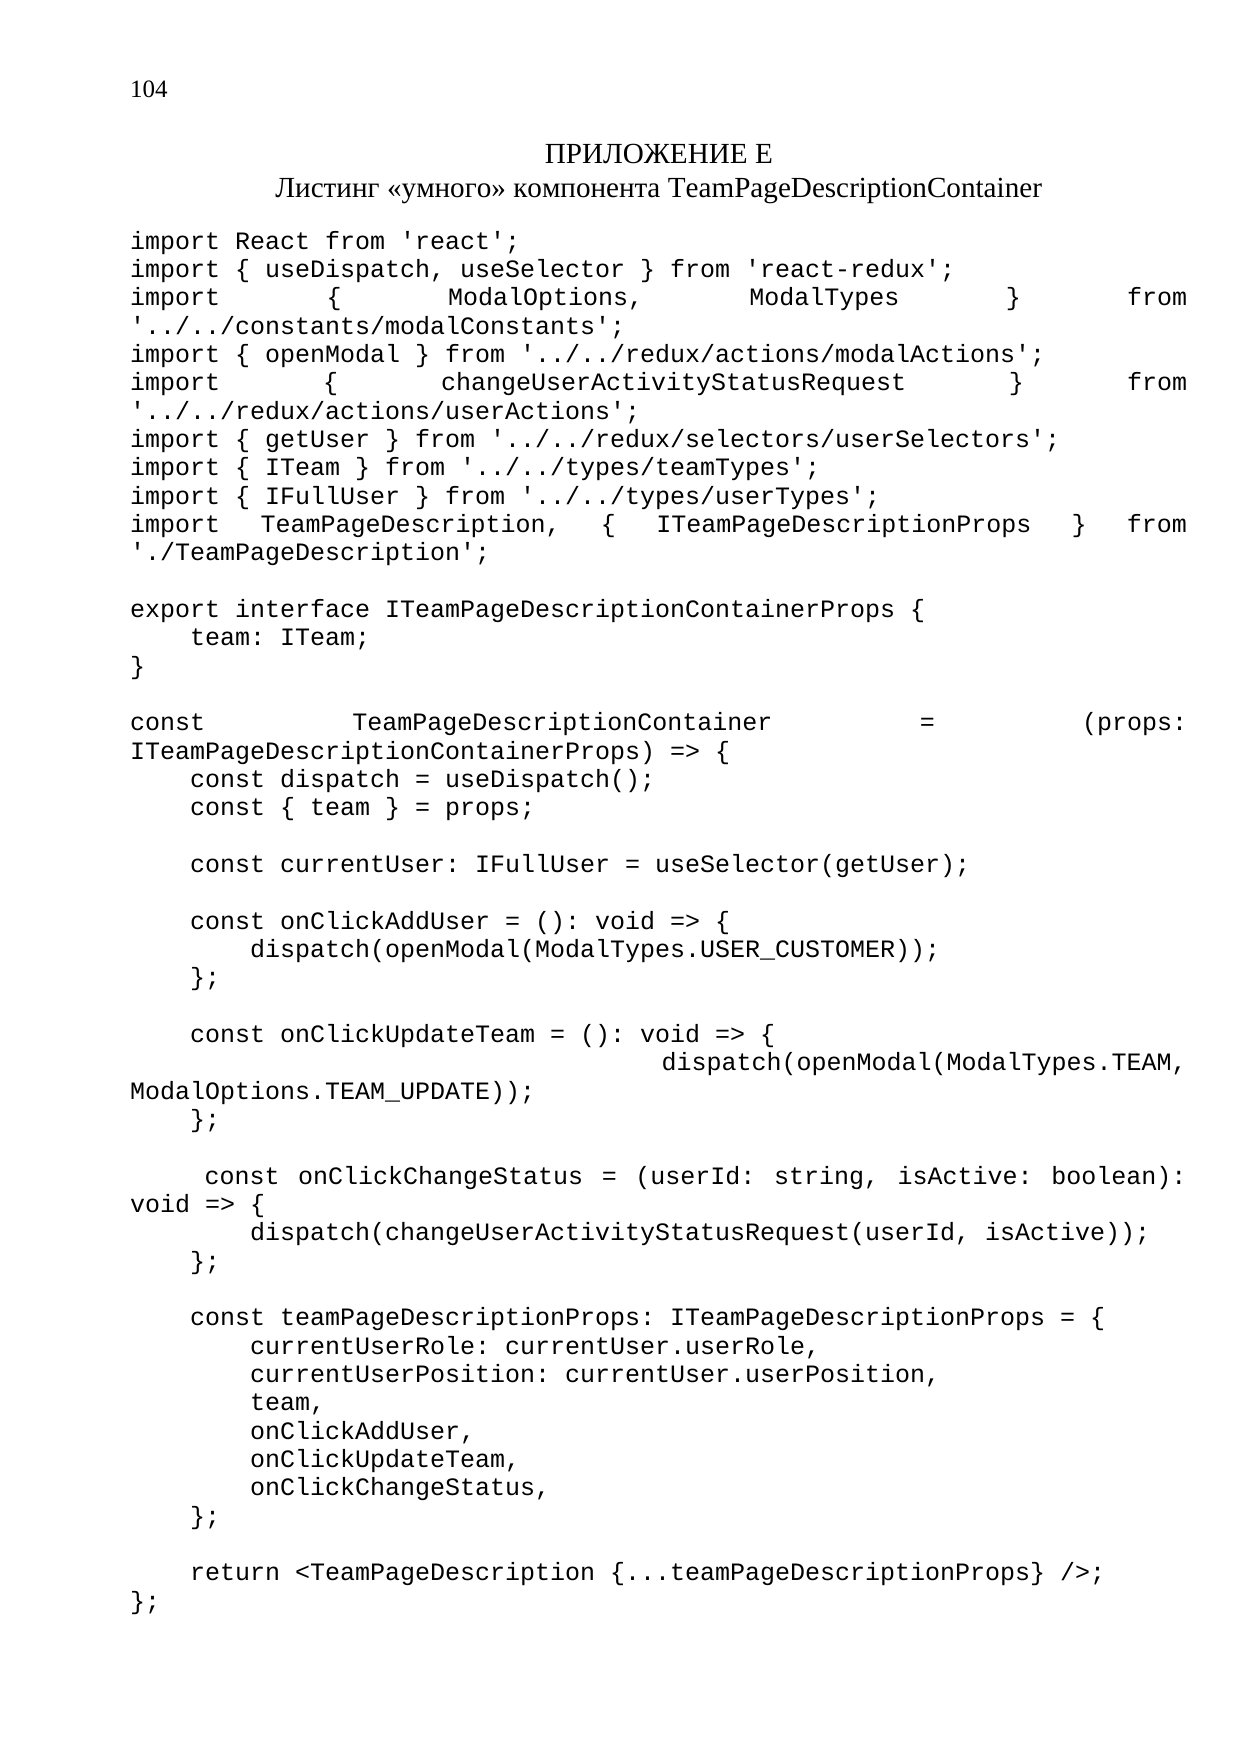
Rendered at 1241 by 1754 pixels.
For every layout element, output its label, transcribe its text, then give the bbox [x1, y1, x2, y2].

text import { IFullUser } from '../../types/userTypes'; [130, 483, 1187, 512]
list ПРИЛОЖЕНИЕ Е [130, 136, 1187, 170]
text import { getUser } from '../../redux/selectors/userSelectors'; [130, 427, 1187, 455]
text } [130, 653, 1187, 682]
text }; [130, 965, 1187, 993]
text const teamPageDescriptionProps: ITeamPageDescriptionProps = { [130, 1305, 1187, 1333]
text const onClickUpdateTeam = (): void => { [130, 1022, 1187, 1050]
text return <TeamPageDescription {...teamPageDescriptionProps} />; [130, 1560, 1187, 1588]
text team, [130, 1390, 1187, 1418]
text import React from 'react'; [130, 228, 1187, 257]
text dispatch(openModal(ModalTypes.USER_CUSTOMER)); [130, 937, 1187, 965]
text import { openModal } from '../../redux/actions/modalActions'; [130, 342, 1187, 370]
text import { changeUserActivityStatusRequest } from '../../redux/actions/userActions'; [130, 370, 1187, 427]
text onClickUpdateTeam, [130, 1447, 1187, 1475]
list Листинг «умного» компонента TeamPageDescriptionContainer [130, 170, 1187, 203]
text import { useDispatch, useSelector } from 'react-redux'; [130, 257, 1187, 285]
text currentUserRole: currentUser.userRole, [130, 1333, 1187, 1362]
text import { ModalOptions, ModalTypes } from '../../constants/modalConstants'; [130, 285, 1187, 342]
text export interface ITeamPageDescriptionContainerProps { [130, 597, 1187, 625]
text team: ITeam; [130, 625, 1187, 653]
text }; [130, 1107, 1187, 1135]
text const currentUser: IFullUser = useSelector(getUser); [130, 852, 1187, 880]
text onClickChangeStatus, [130, 1475, 1187, 1503]
text const { team } = props; [130, 795, 1187, 823]
text const TeamPageDescriptionContainer = (props: ITeamPageDescriptionContainerProps) => { [130, 710, 1187, 767]
text const dispatch = useDispatch(); [130, 767, 1187, 795]
text dispatch(changeUserActivityStatusRequest(userId, isActive)); [130, 1220, 1187, 1248]
text }; [130, 1503, 1187, 1532]
text dispatch(openModal(ModalTypes.TEAM, ModalOptions.TEAM_UPDATE)); [130, 1050, 1187, 1107]
text const onClickAddUser = (): void => { [130, 908, 1187, 937]
text currentUserPosition: currentUser.userPosition, [130, 1362, 1187, 1390]
text }; [130, 1588, 1187, 1617]
text onClickAddUser, [130, 1418, 1187, 1447]
text import TeamPageDescription, { ITeamPageDescriptionProps } from './TeamPageDescription'; [130, 512, 1187, 568]
text }; [130, 1248, 1187, 1277]
text const onClickChangeStatus = (userId: string, isActive: boolean): void => { [130, 1163, 1187, 1220]
text import { ITeam } from '../../types/teamTypes'; [130, 455, 1187, 483]
